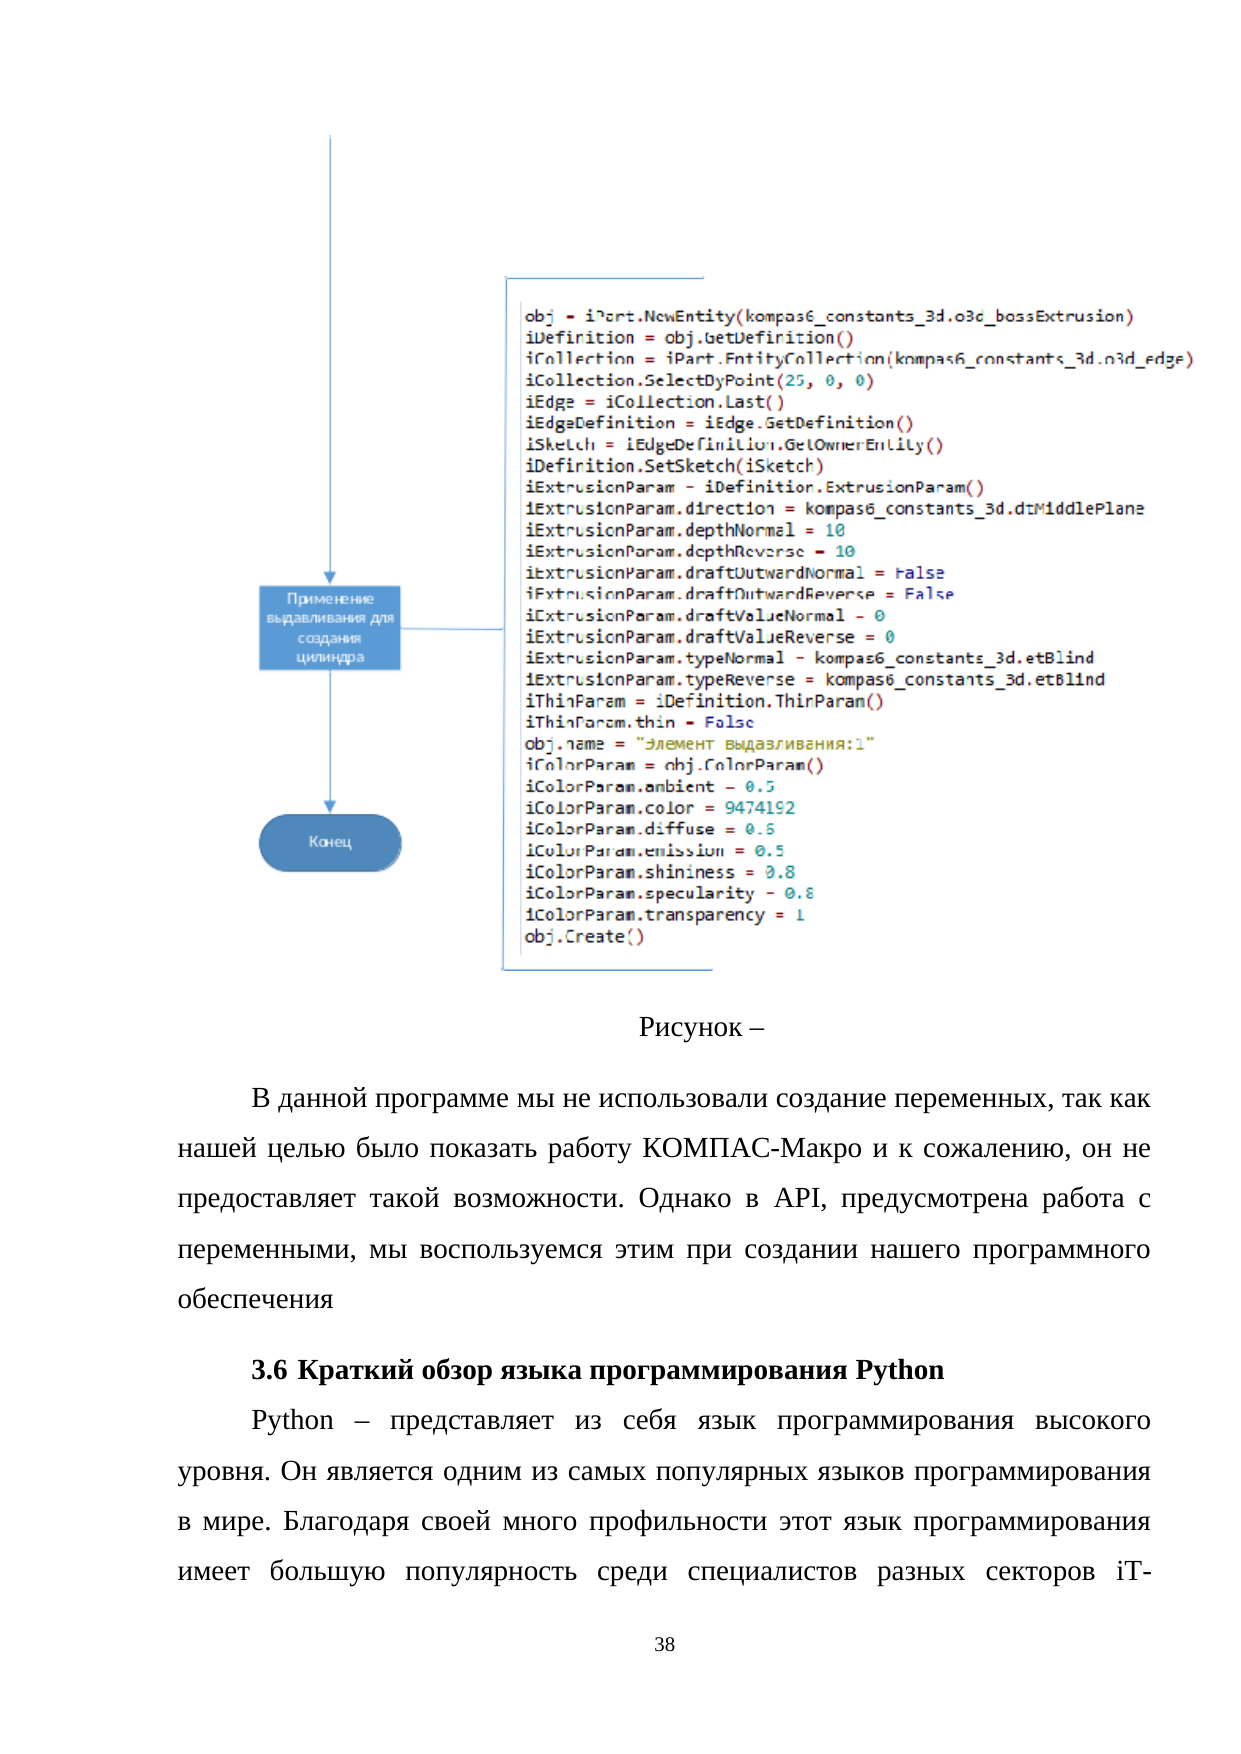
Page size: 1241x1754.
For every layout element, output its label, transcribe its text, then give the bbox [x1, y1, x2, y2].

subtitle Краткий обзор языка программирования Python [251, 1352, 1152, 1386]
text В данной программе мы не использовали создание переменных, так как нашей целью было показать работу КОМПАС-Макро и к сожалению, он не предоставляет такой возможности. Однако в API, предусмотрена работа с переменными, мы воспользуемся этим при создании нашего программного обеспечения [177, 1080, 1152, 1314]
text Рисунок – [177, 1009, 1152, 1042]
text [177, 1402, 1152, 1587]
